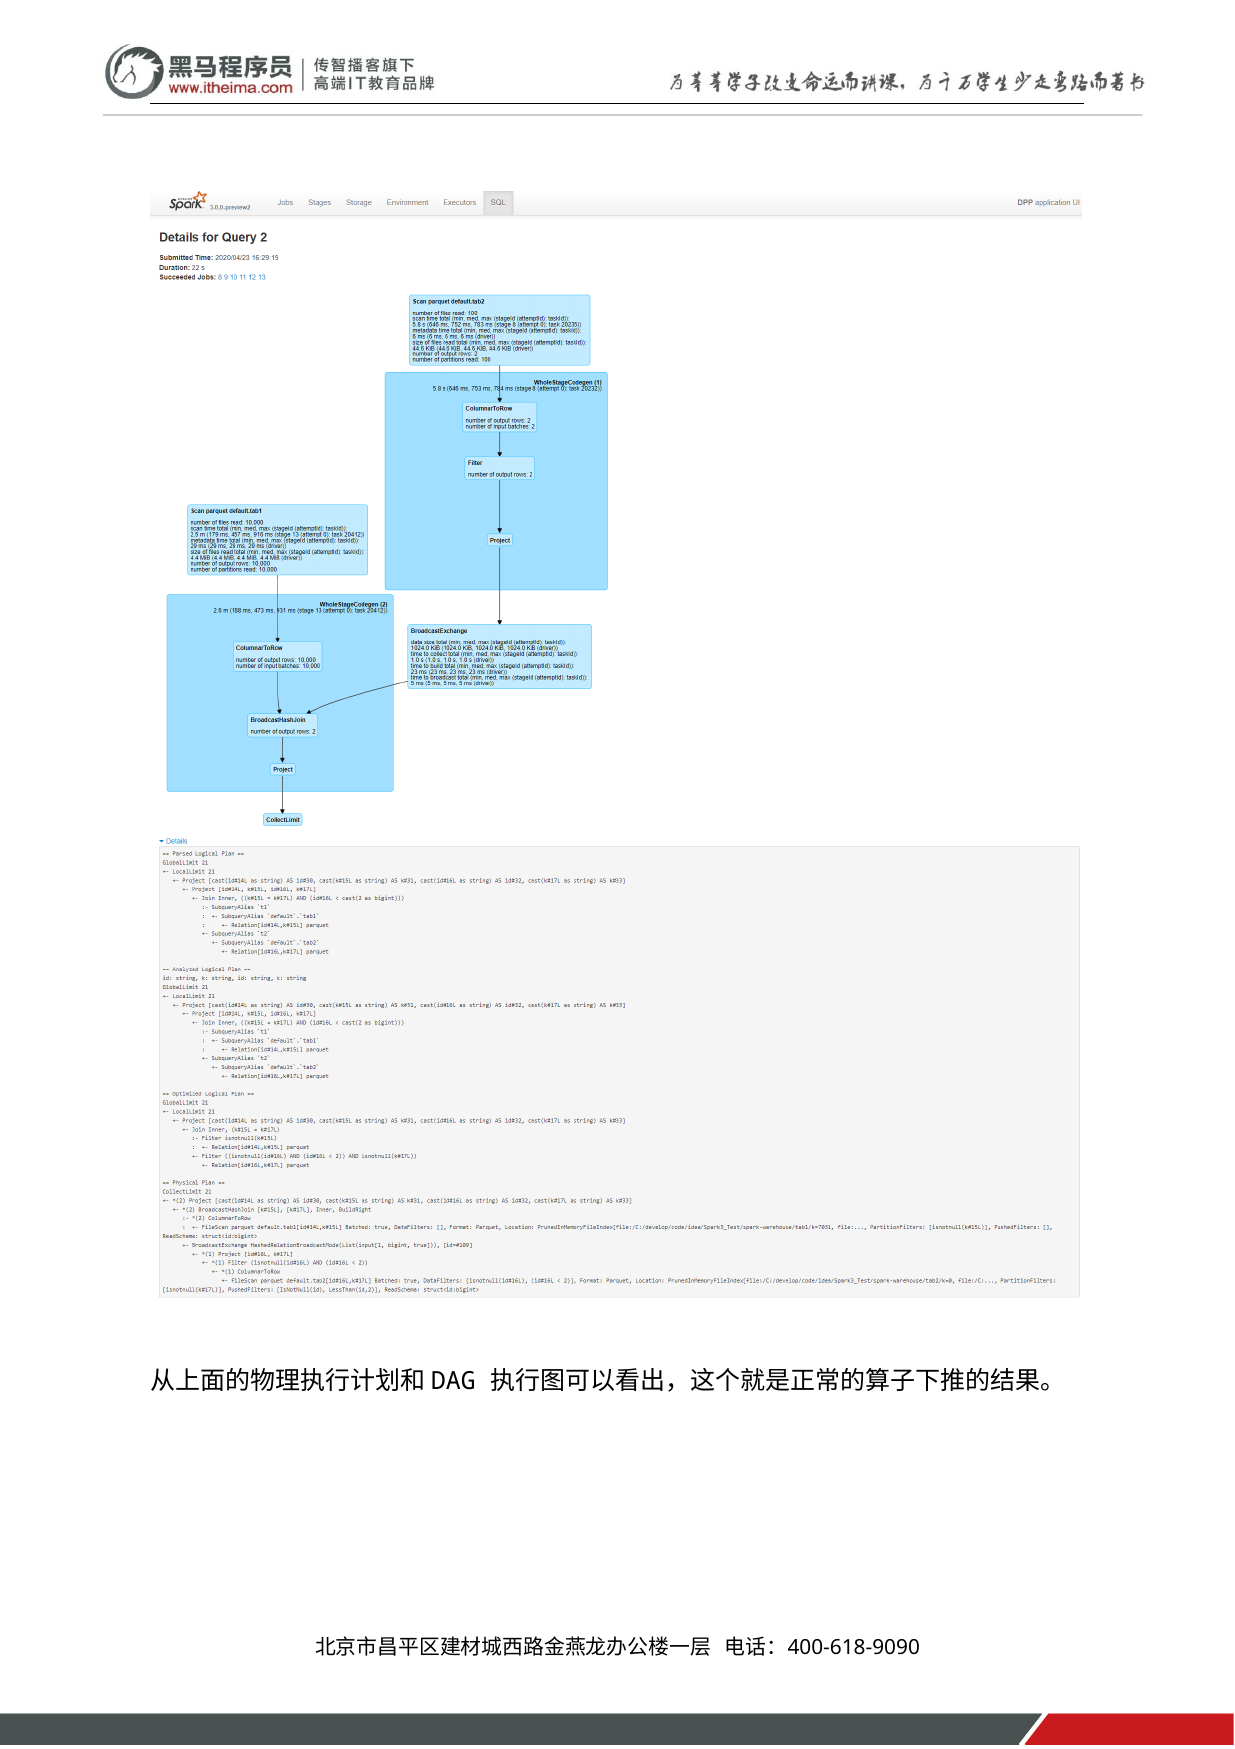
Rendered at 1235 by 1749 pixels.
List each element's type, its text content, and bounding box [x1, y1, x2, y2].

picture [0, 1654, 1234, 1745]
picture [0, 0, 1235, 123]
picture [150, 191, 1083, 1298]
text 从上面的物理执行计划和 DAG 执行图可以看出，这个就是正常的算子下推的结果。 [150, 1346, 1084, 1411]
